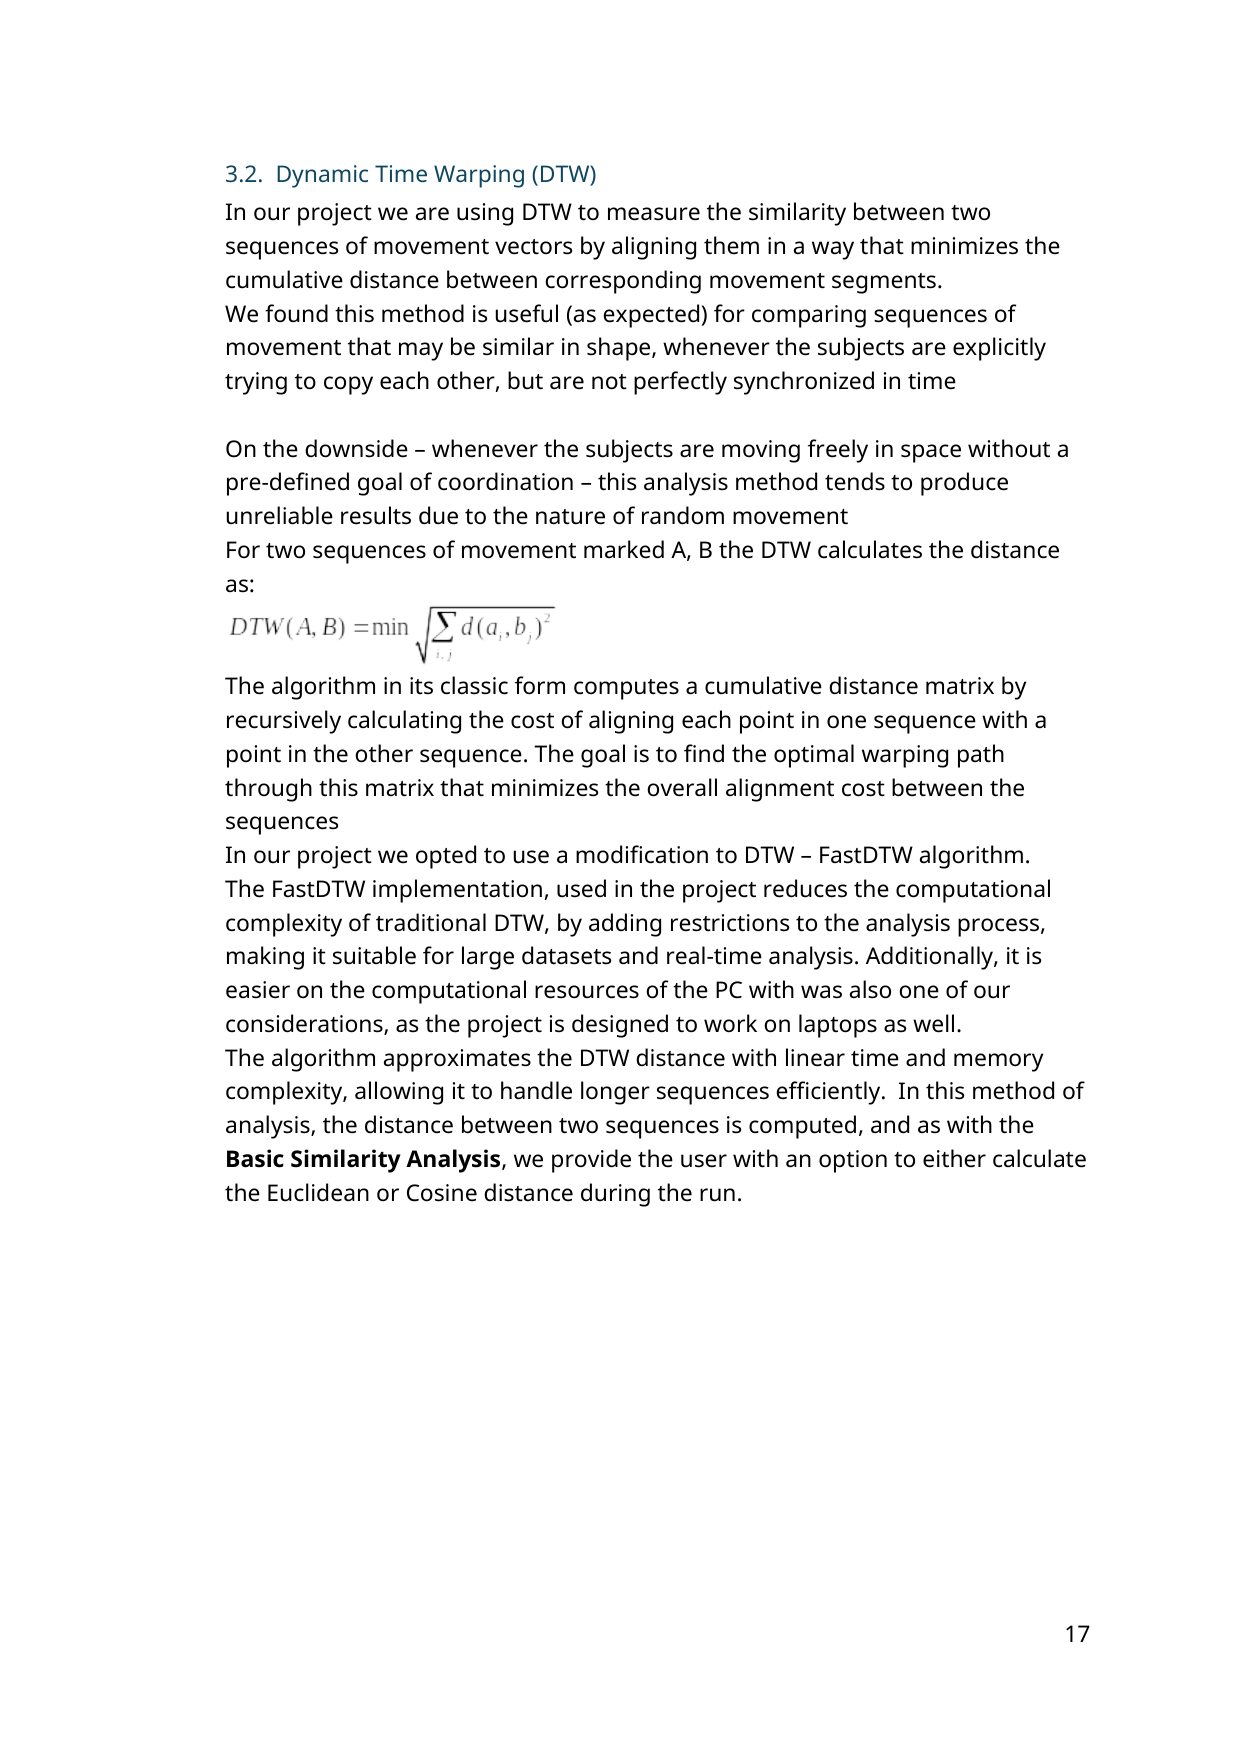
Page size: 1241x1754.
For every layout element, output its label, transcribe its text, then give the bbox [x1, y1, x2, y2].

text On the downside – whenever the subjects are moving freely in space without a pre-defined goal of coordination – this analysis method tends to produce unreliable results due to the nature of random movement [225, 432, 1090, 531]
text The FastDTW implementation, used in the project reduces the computational complexity of traditional DTW, by adding restrictions to the analysis process, making it suitable for large datasets and real-time analysis. Additionally, it is easier on the computational resources of the PC with was also one of our considerations, as the project is designed to work on laptops as well. [225, 873, 1090, 1039]
subtitle 3.2. Dynamic Time Warping (DTW) [150, 158, 1090, 189]
text In our project we opted to use a modification to DTW – FastDTW algorithm. [225, 839, 1090, 870]
text The algorithm approximates the DTW distance with linear time and memory complexity, allowing it to handle longer sequences efficiently. In this method of analysis, the distance between two sequences is computed, and as with the Basic Similarity Analysis, we provide the user with an option to either calculate the Euclidean or Cosine distance during the run. [225, 1042, 1090, 1208]
text For two sequences of movement marked A, B the DTW calculates the distance as: [225, 534, 1090, 599]
text In our project we are using DTW to measure the similarity between two sequences of movement vectors by aligning them in a way that minimizes the cumulative distance between corresponding movement segments. [225, 196, 1090, 295]
text We found this method is useful (as expected) for comparing sequences of movement that may be similar in shape, whenever the subjects are explicitly trying to copy each other, but are not perfectly synchronized in time [225, 297, 1090, 396]
text The algorithm in its classic form computes a cumulative distance matrix by recursively calculating the cost of aligning each point in one sequence with a point in the other sequence. The goal is to find the optimal warping path through this matrix that minimizes the overall alignment cost between the sequences [225, 670, 1090, 837]
